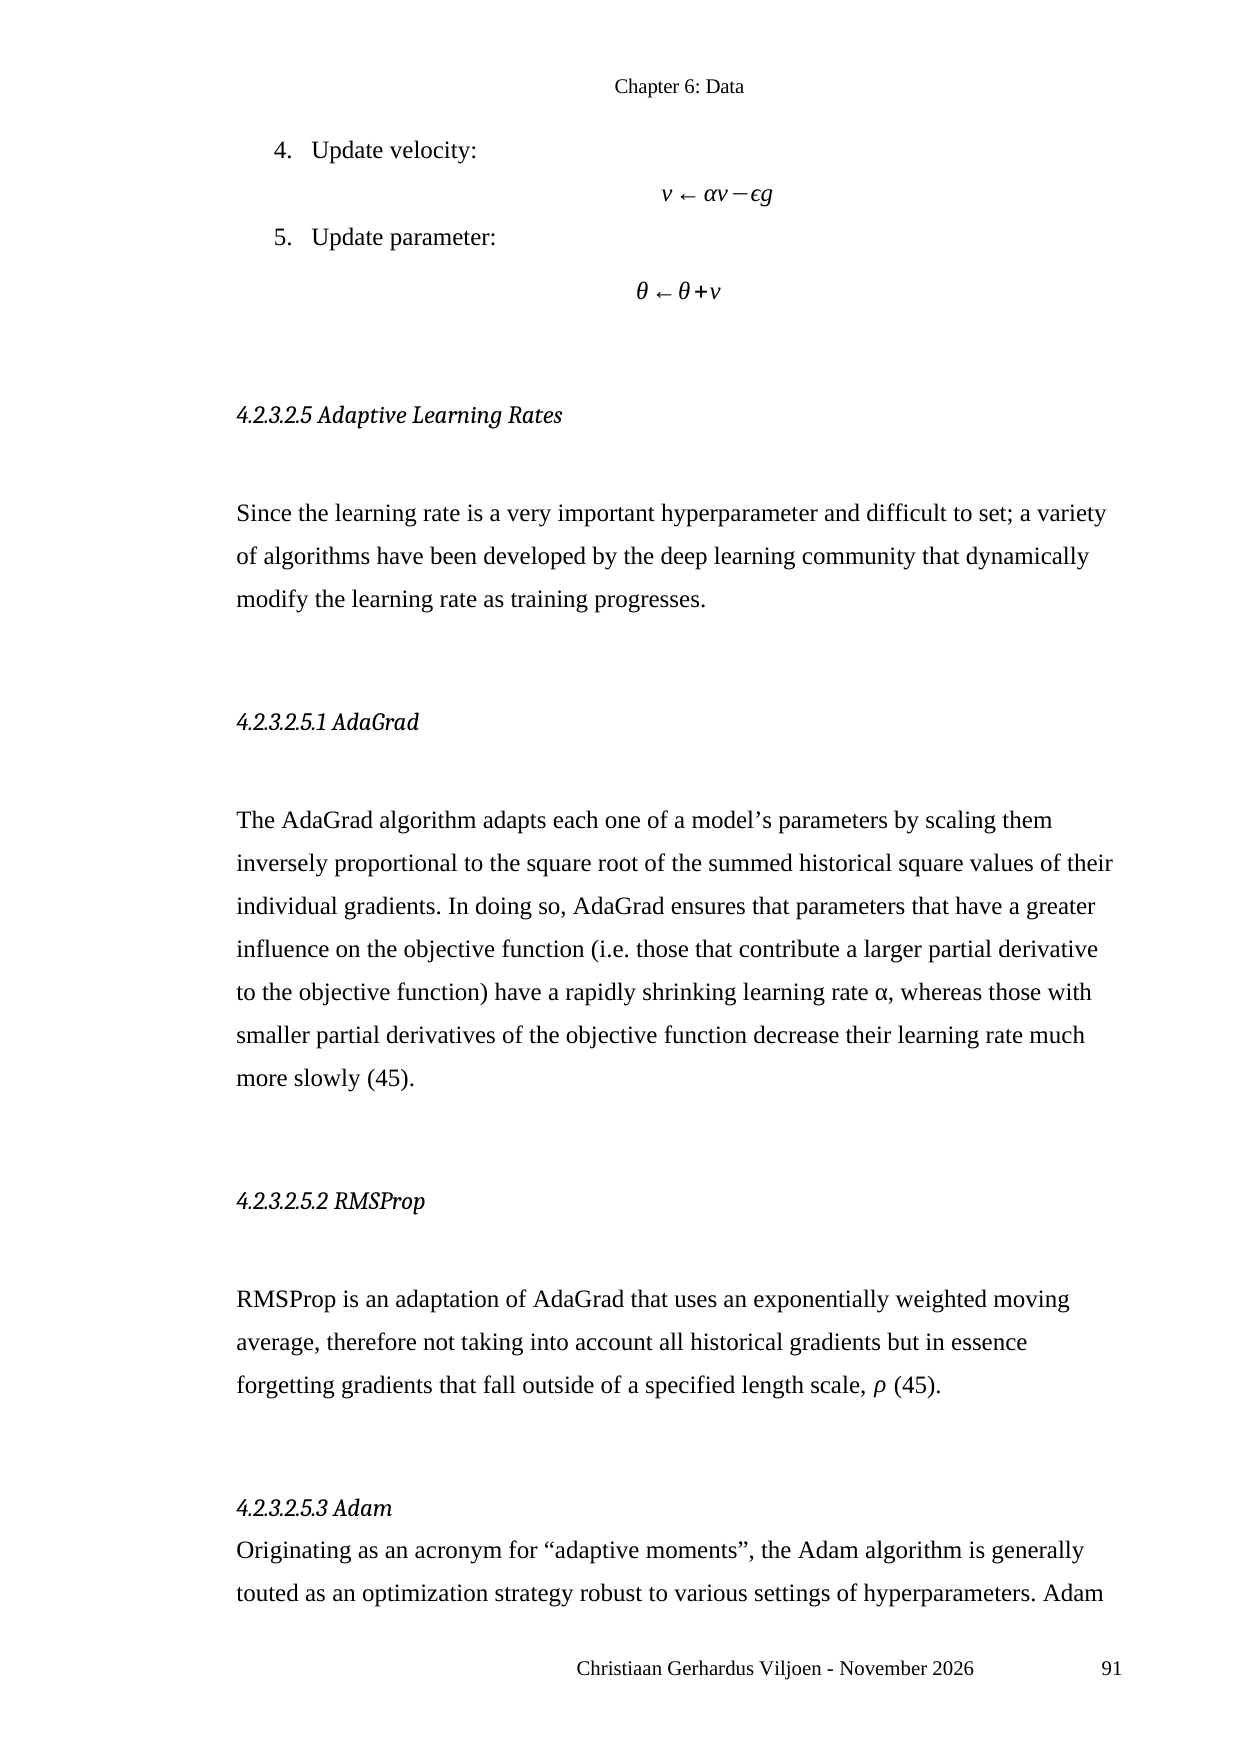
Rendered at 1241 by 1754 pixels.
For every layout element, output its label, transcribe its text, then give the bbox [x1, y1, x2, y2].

text The AdaGrad algorithm adapts each one of a model’s parameters by scaling them inversely proportional to the square root of the summed historical square values of their individual gradients. In doing so, AdaGrad ensures that parameters that have a greater influence on the objective function (i.e. those that contribute a larger partial derivative to the objective function) have a rapidly shrinking learning rate α, whereas those with smaller partial derivatives of the objective function decrease their learning rate much more slowly . [236, 805, 1122, 1092]
subtitle RMSProp [236, 1187, 1122, 1216]
subtitle Adam [236, 1494, 1122, 1523]
subtitle AdaGrad [236, 708, 1122, 737]
list Update parameter: [274, 222, 1122, 250]
text RMSProp is an adaptation of AdaGrad that uses an exponentially weighted moving average, therefore not taking into account all historical gradients but in essence forgetting gradients that fall outside of a specified length scale, . [236, 1284, 1122, 1399]
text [236, 1535, 1122, 1607]
subtitle Adaptive Learning Rates [236, 401, 1122, 430]
list Update velocity: [274, 135, 1122, 164]
text Since the learning rate is a very important hyperparameter and difficult to set; a variety of algorithms have been developed by the deep learning community that dynamically modify the learning rate as training progresses. [236, 498, 1122, 613]
